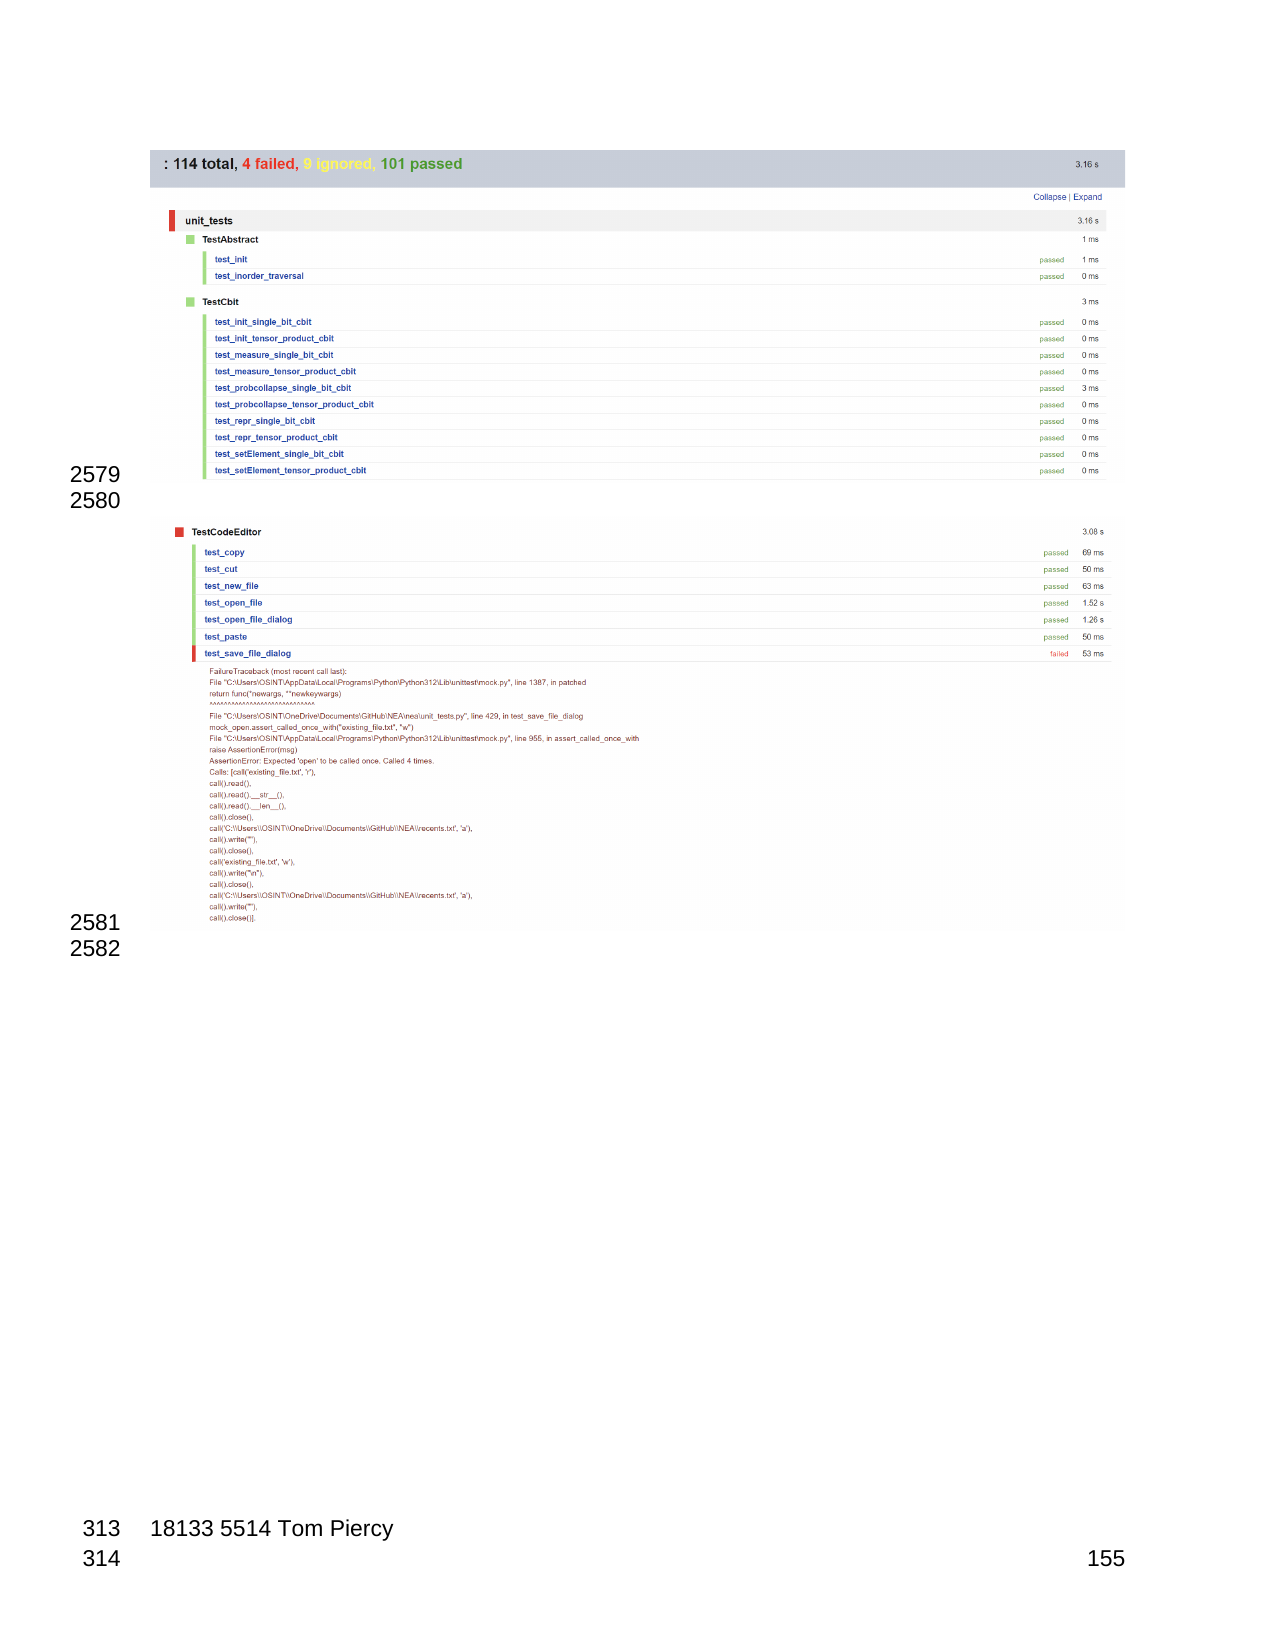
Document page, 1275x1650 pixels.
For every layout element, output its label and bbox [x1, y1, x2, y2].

picture [150, 516, 1125, 931]
picture [150, 150, 1125, 483]
